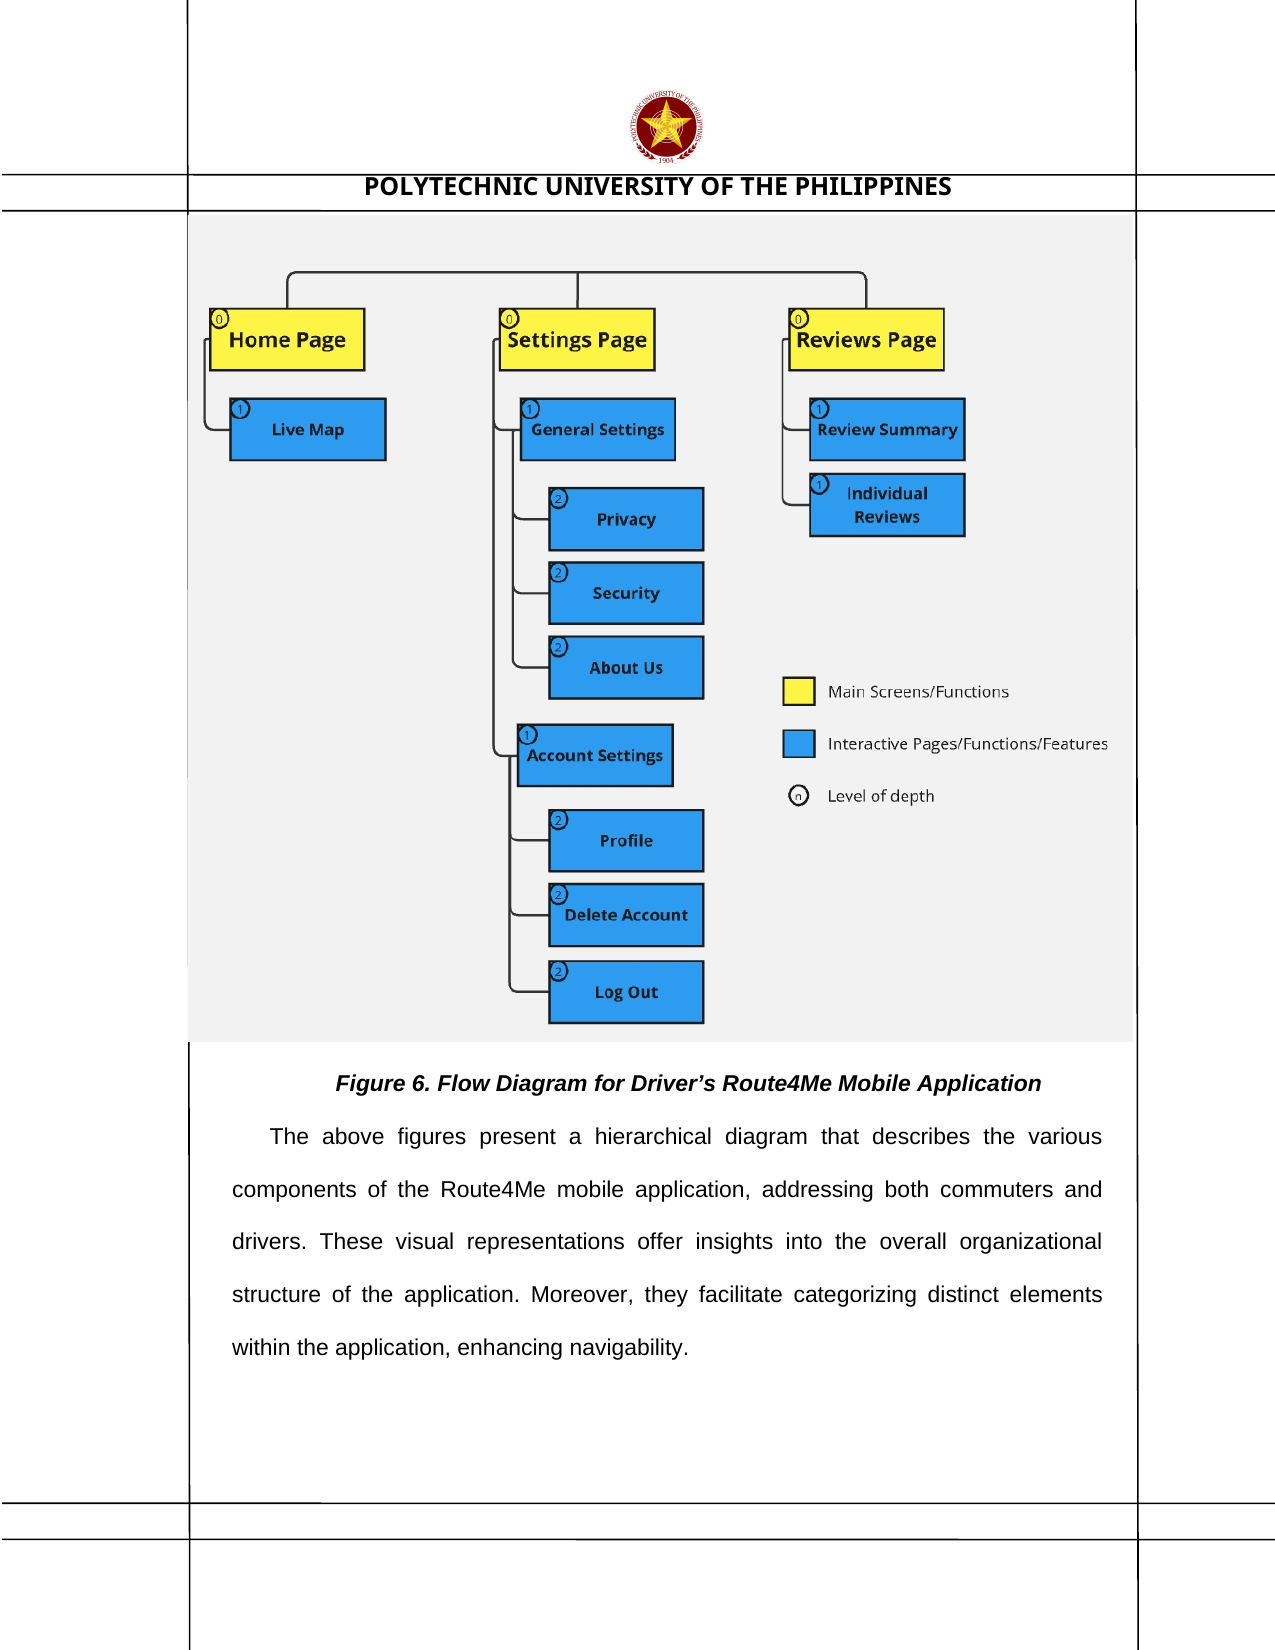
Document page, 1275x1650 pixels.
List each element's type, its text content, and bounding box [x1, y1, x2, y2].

text Figure 6. Flow Diagram for Driver’s Route4Me Mobile Application [217, 1070, 1125, 1096]
picture [629, 90, 703, 164]
text The above figures present a hierarchical diagram that describes the various components of the Route4Me mobile application, addressing both commuters and drivers. These visual representations offer insights into the overall organizational structure of the application. Moreover, they facilitate categorizing distinct elements within the application, enhancing navigability. [232, 1123, 1103, 1360]
picture [187, 215, 1133, 1042]
